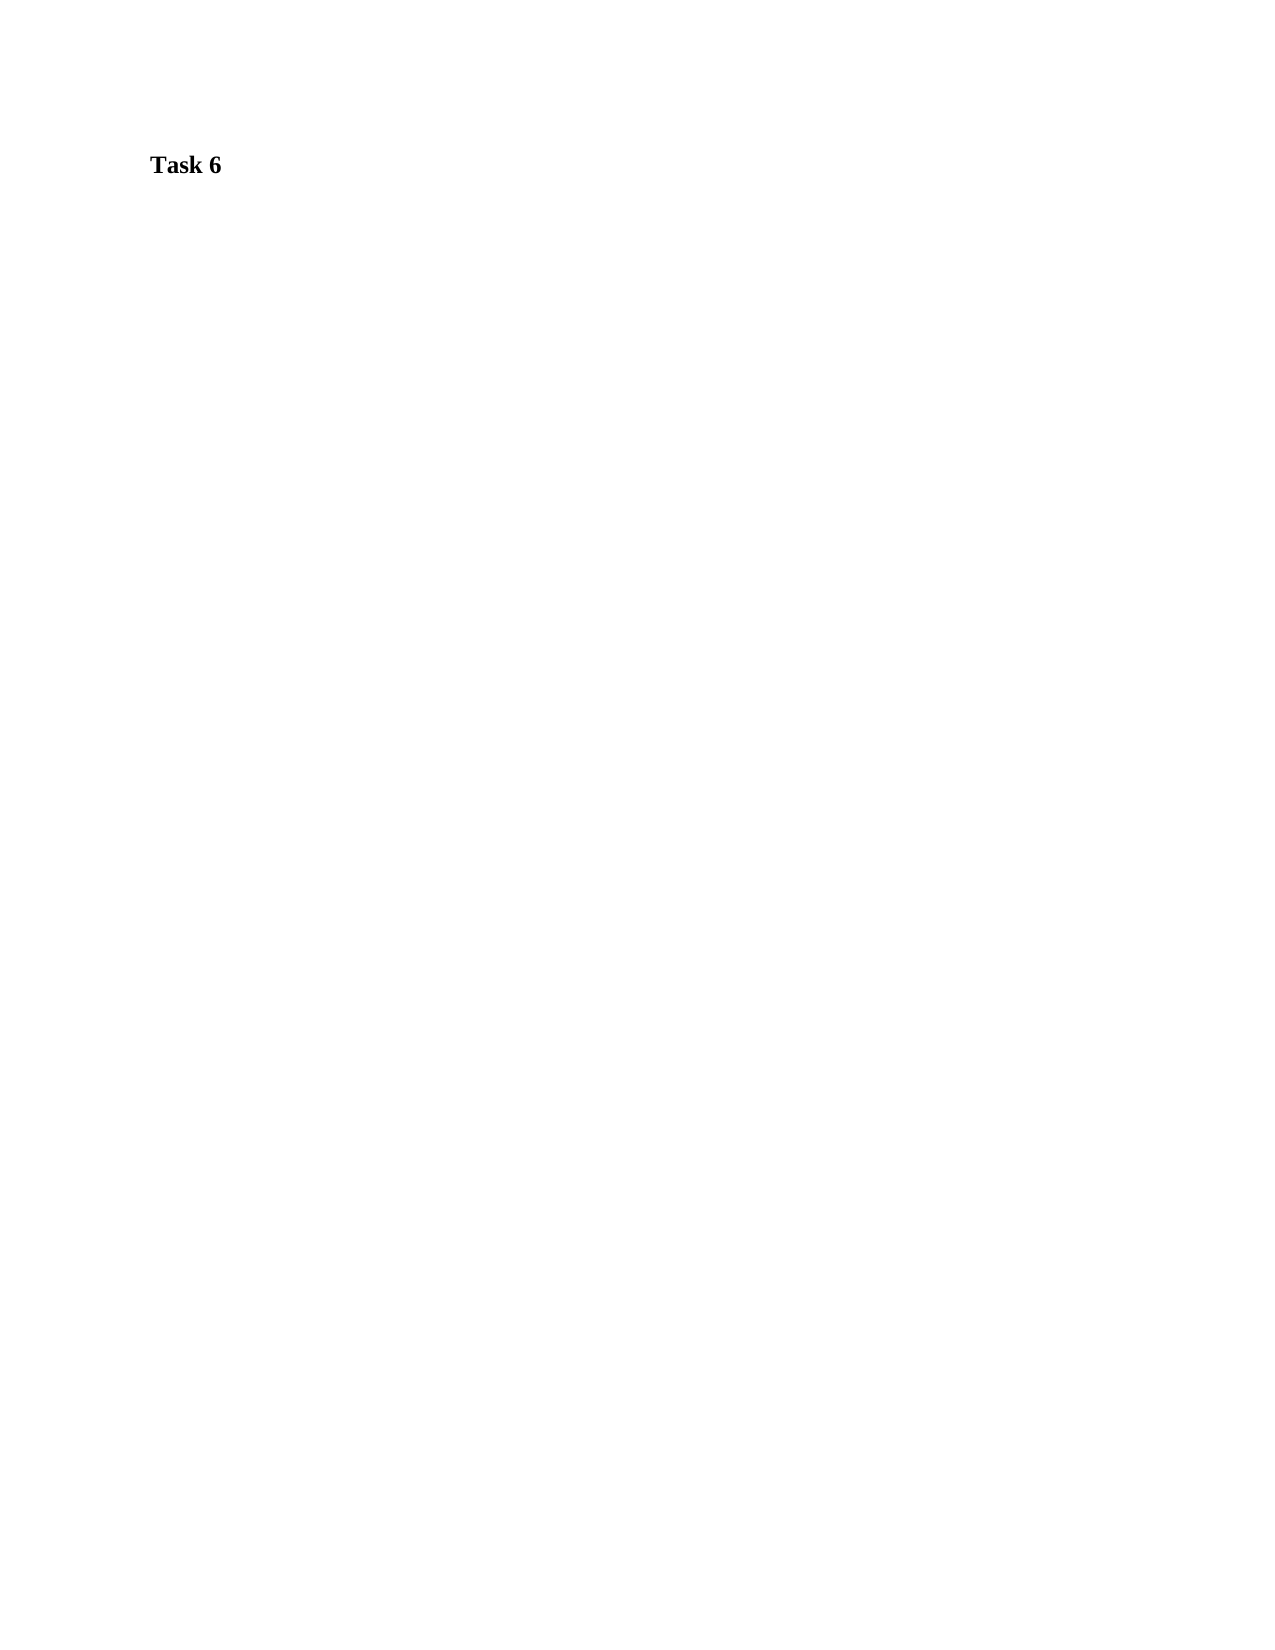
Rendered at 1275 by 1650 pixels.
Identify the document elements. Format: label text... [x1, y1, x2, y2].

text Task 6 [150, 150, 1125, 179]
